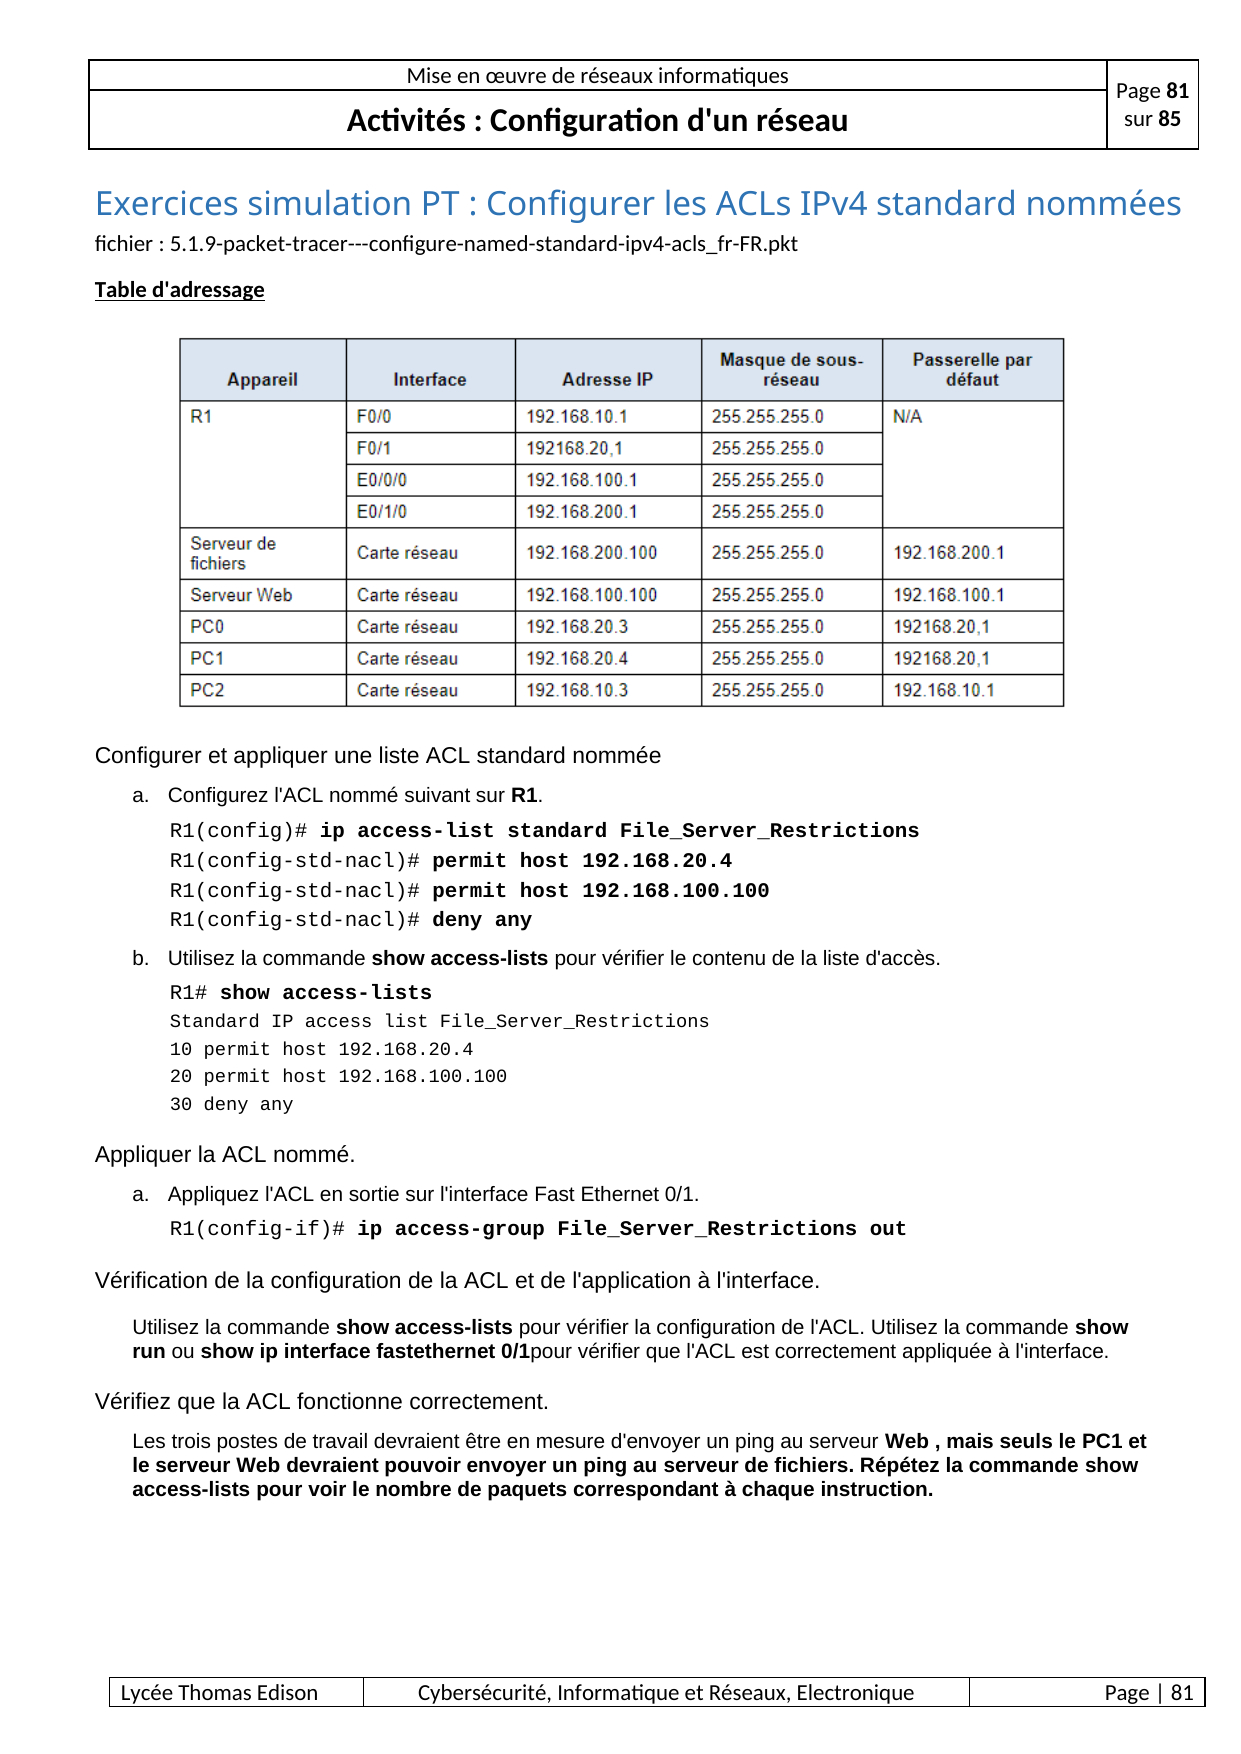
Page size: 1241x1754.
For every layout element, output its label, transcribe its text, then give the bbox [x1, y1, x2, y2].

subtitle Vérification de la configuration de la ACL et de l'application à l'interface. [94, 1267, 1193, 1293]
text 10 permit host 192.168.20.4 [169, 1039, 1193, 1061]
text R1(config-std-nacl)# permit host 192.168.20.4 [169, 850, 1193, 873]
text 20 permit host 192.168.100.100 [169, 1067, 1193, 1088]
text b. Utilisez la commande show access-lists pour vérifier le contenu de la liste d'accès. [132, 946, 1193, 969]
text R1(config)# ip access-list standard File_Server_Restrictions [169, 820, 1193, 843]
text fichier : 5.1.9-packet-tracer---configure-named-standard-ipv4-acls_fr-FR.pkt [94, 229, 1193, 257]
text R1(config-std-nacl)# deny any [169, 909, 1193, 933]
text R1(config-std-nacl)# permit host 192.168.100.100 [169, 879, 1193, 903]
subtitle Exercices simulation PT : Configurer les ACLs IPv4 standard nommées [94, 180, 1193, 225]
text R1(config-if)# ip access-group File_Server_Restrictions out. [169, 1218, 1193, 1242]
subtitle Appliquer la ACL nommé. [94, 1141, 1193, 1167]
text Les trois postes de travail devraient être en mesure d'envoyer un ping au serveur Web , mais seuls le PC1 et le serveur Web devraient pouvoir envoyer un ping au serveur de fichiers. Répétez la commande show access-lists pour voir le nombre de paquets correspondant à chaque instruction. [132, 1429, 1193, 1501]
picture [165, 329, 1075, 715]
text a. Appliquez l'ACL en sortie sur l'interface Fast Ethernet 0/1. [132, 1182, 1193, 1206]
subtitle Vérifiez que la ACL fonctionne correctement. [94, 1388, 1193, 1414]
text R1# show access-lists [169, 982, 1193, 1006]
text 30 deny any [169, 1094, 1193, 1116]
text Table d'adressage [94, 276, 1193, 303]
text a. Configurez l'ACL nommé suivant sur R1. [132, 783, 1193, 807]
text Utilisez la commande show access-lists pour vérifier la configuration de l'ACL. Utilisez la commande show run ou show ip interface fastethernet 0/1pour vérifier que l'ACL est correctement appliquée à l'interface. [132, 1315, 1193, 1363]
text Standard IP access list File_Server_Restrictions [169, 1012, 1193, 1033]
